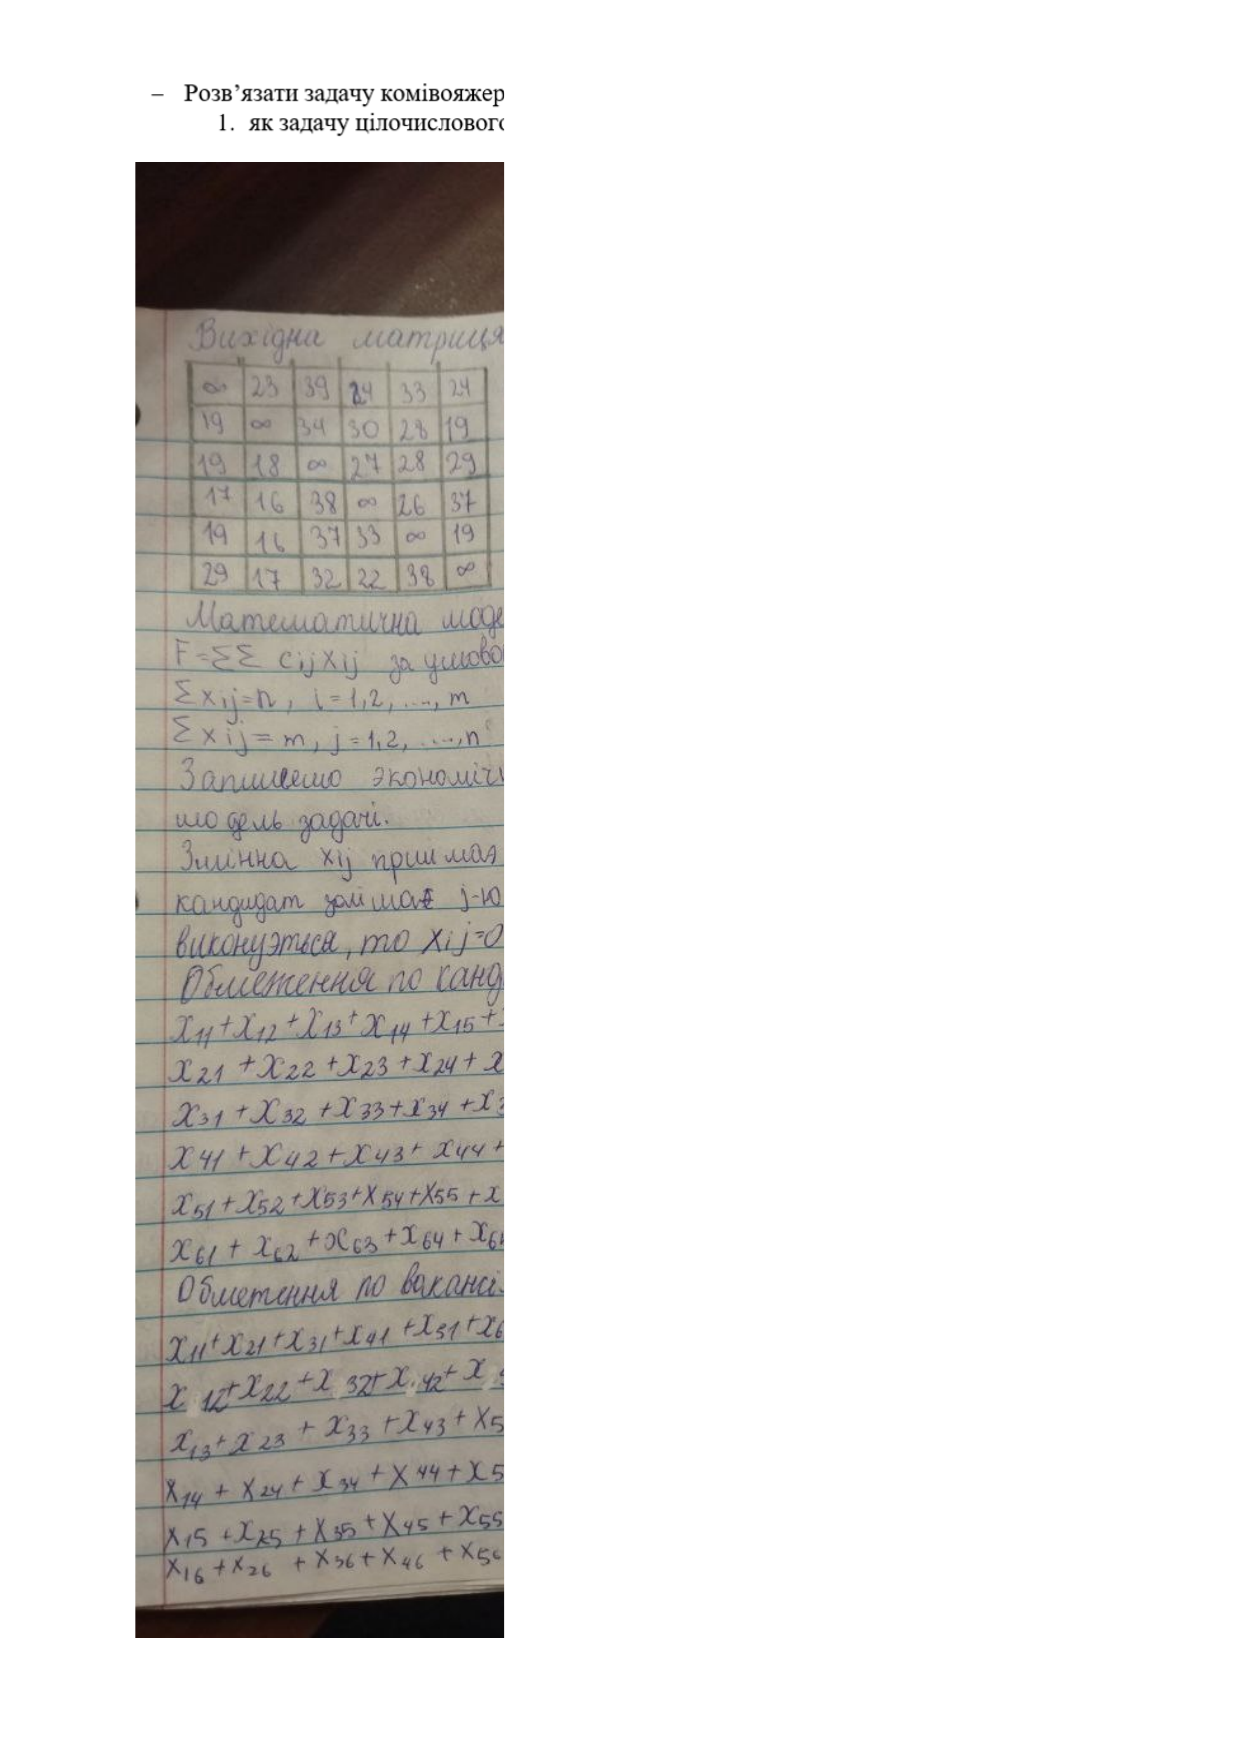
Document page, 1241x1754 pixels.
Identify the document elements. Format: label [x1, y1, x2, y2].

picture [135, 162, 505, 1638]
picture [135, 79, 505, 138]
